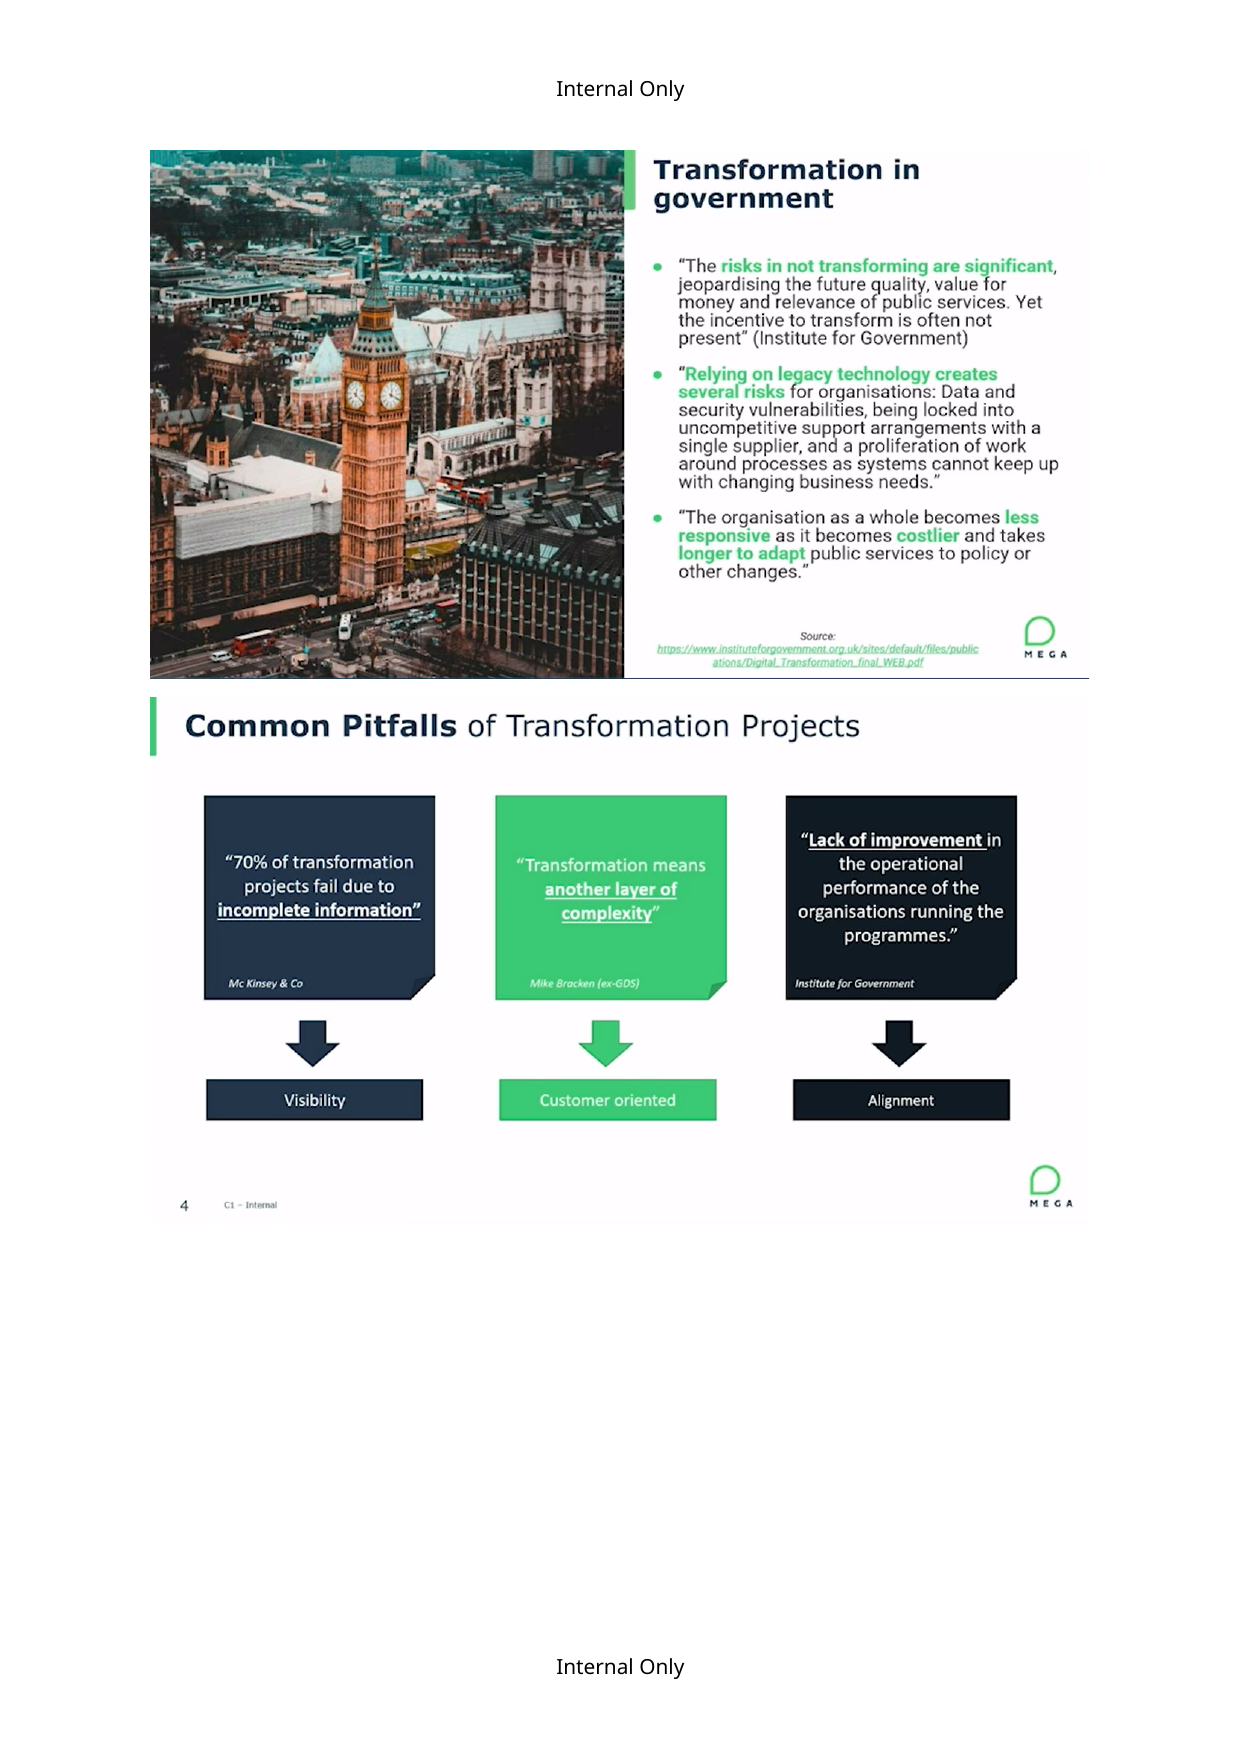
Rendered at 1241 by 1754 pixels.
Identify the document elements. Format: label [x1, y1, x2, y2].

picture [150, 697, 1090, 1224]
picture [150, 150, 1090, 679]
